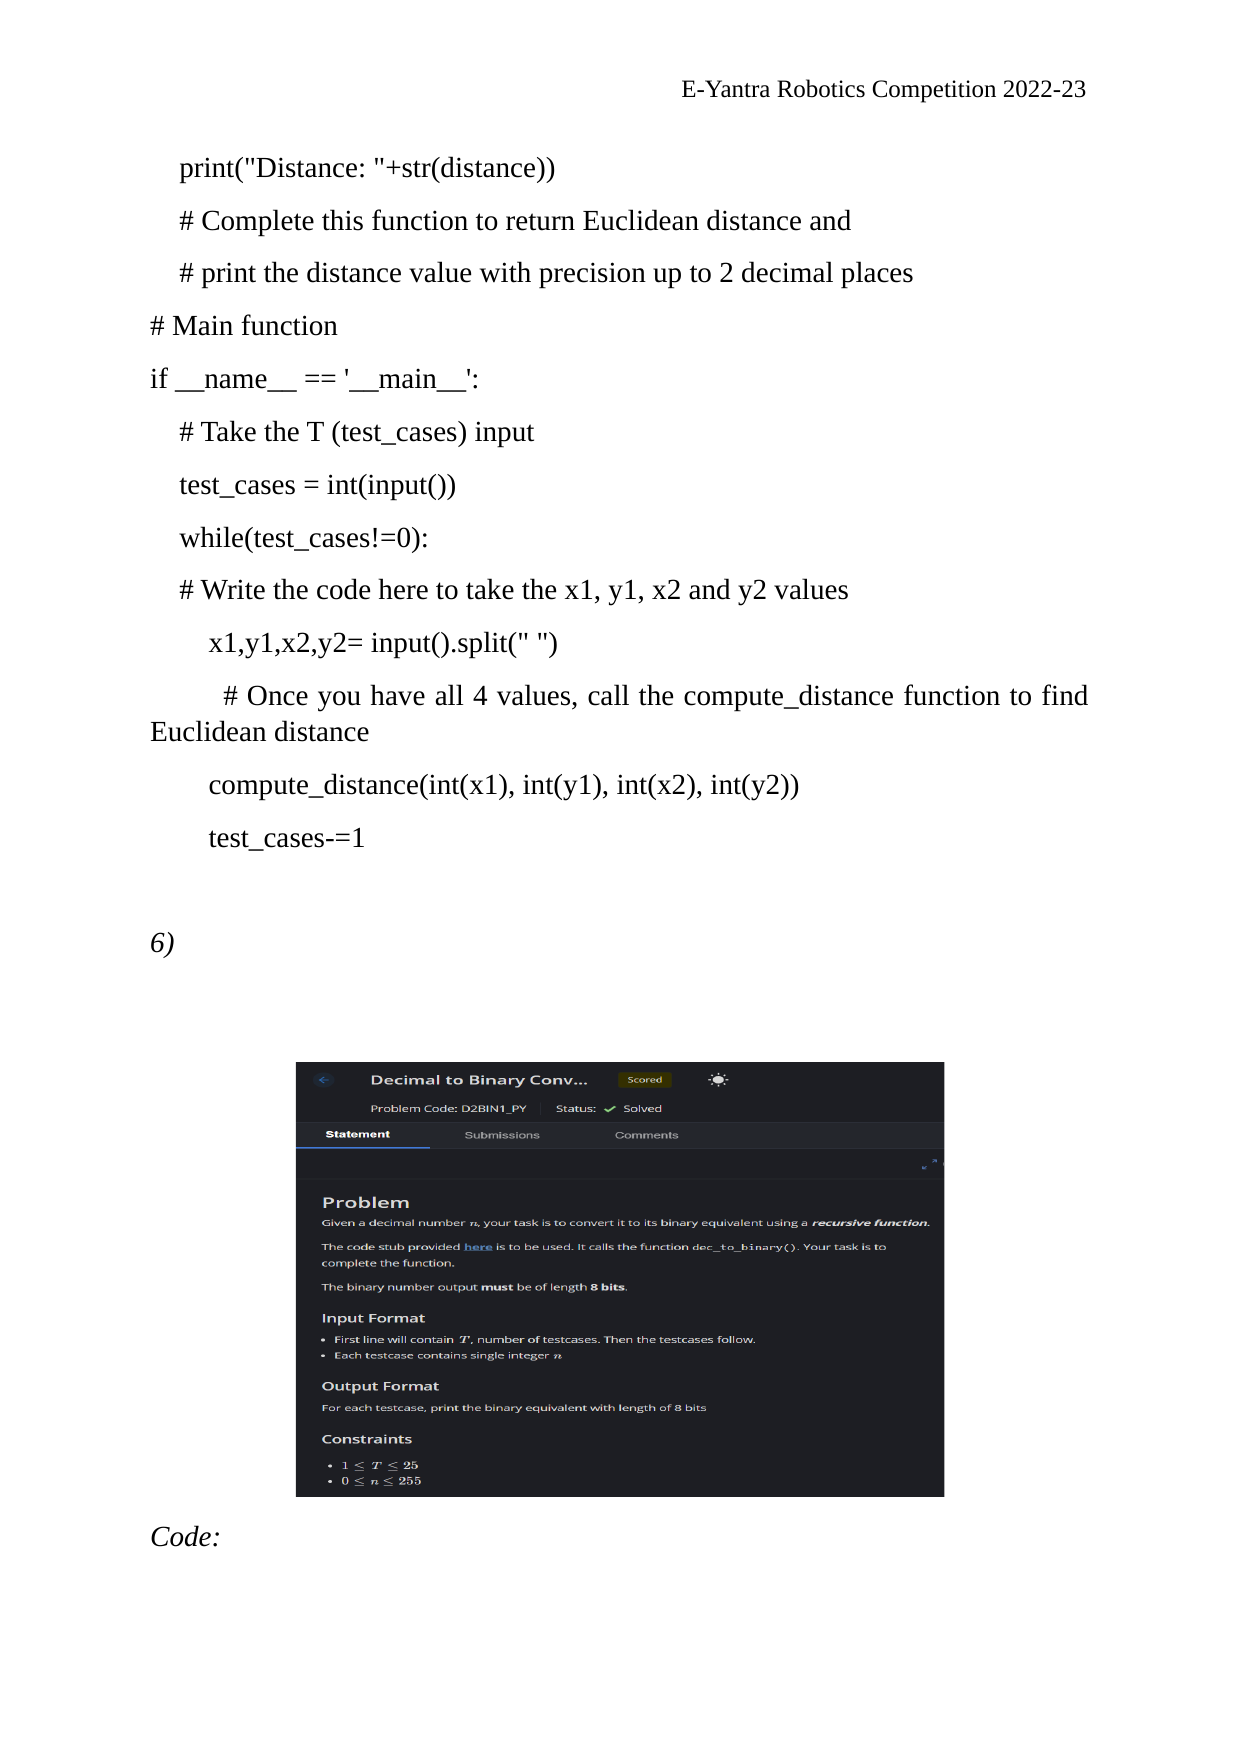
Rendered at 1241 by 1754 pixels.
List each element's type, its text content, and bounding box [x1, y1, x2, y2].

text if __name__ == '__main__': [150, 361, 1090, 395]
picture [295, 1062, 945, 1497]
text # Once you have all 4 values, call the compute_distance function to find Euclidean distance [150, 678, 1090, 748]
text compute_distance(int(x1), int(y1), int(x2), int(y2)) [150, 767, 1090, 801]
text print("Distance: "+str(distance)) [150, 150, 1090, 183]
text 6) [150, 926, 1090, 959]
text test_cases-=1 [150, 820, 1090, 853]
text # Main function [150, 308, 1090, 342]
text # Take the T (test_cases) input [150, 414, 1090, 448]
text # Write the code here to take the x1, y1, x2 and y2 values [150, 572, 1090, 606]
text # Complete this function to return Euclidean distance and [150, 203, 1090, 236]
text while(test_cases!=0): [150, 520, 1090, 553]
text x1,y1,x2,y2= input().split(" ") [150, 625, 1090, 659]
text # print the distance value with precision up to 2 decimal places [150, 256, 1090, 289]
text test_cases = int(input()) [150, 467, 1090, 500]
